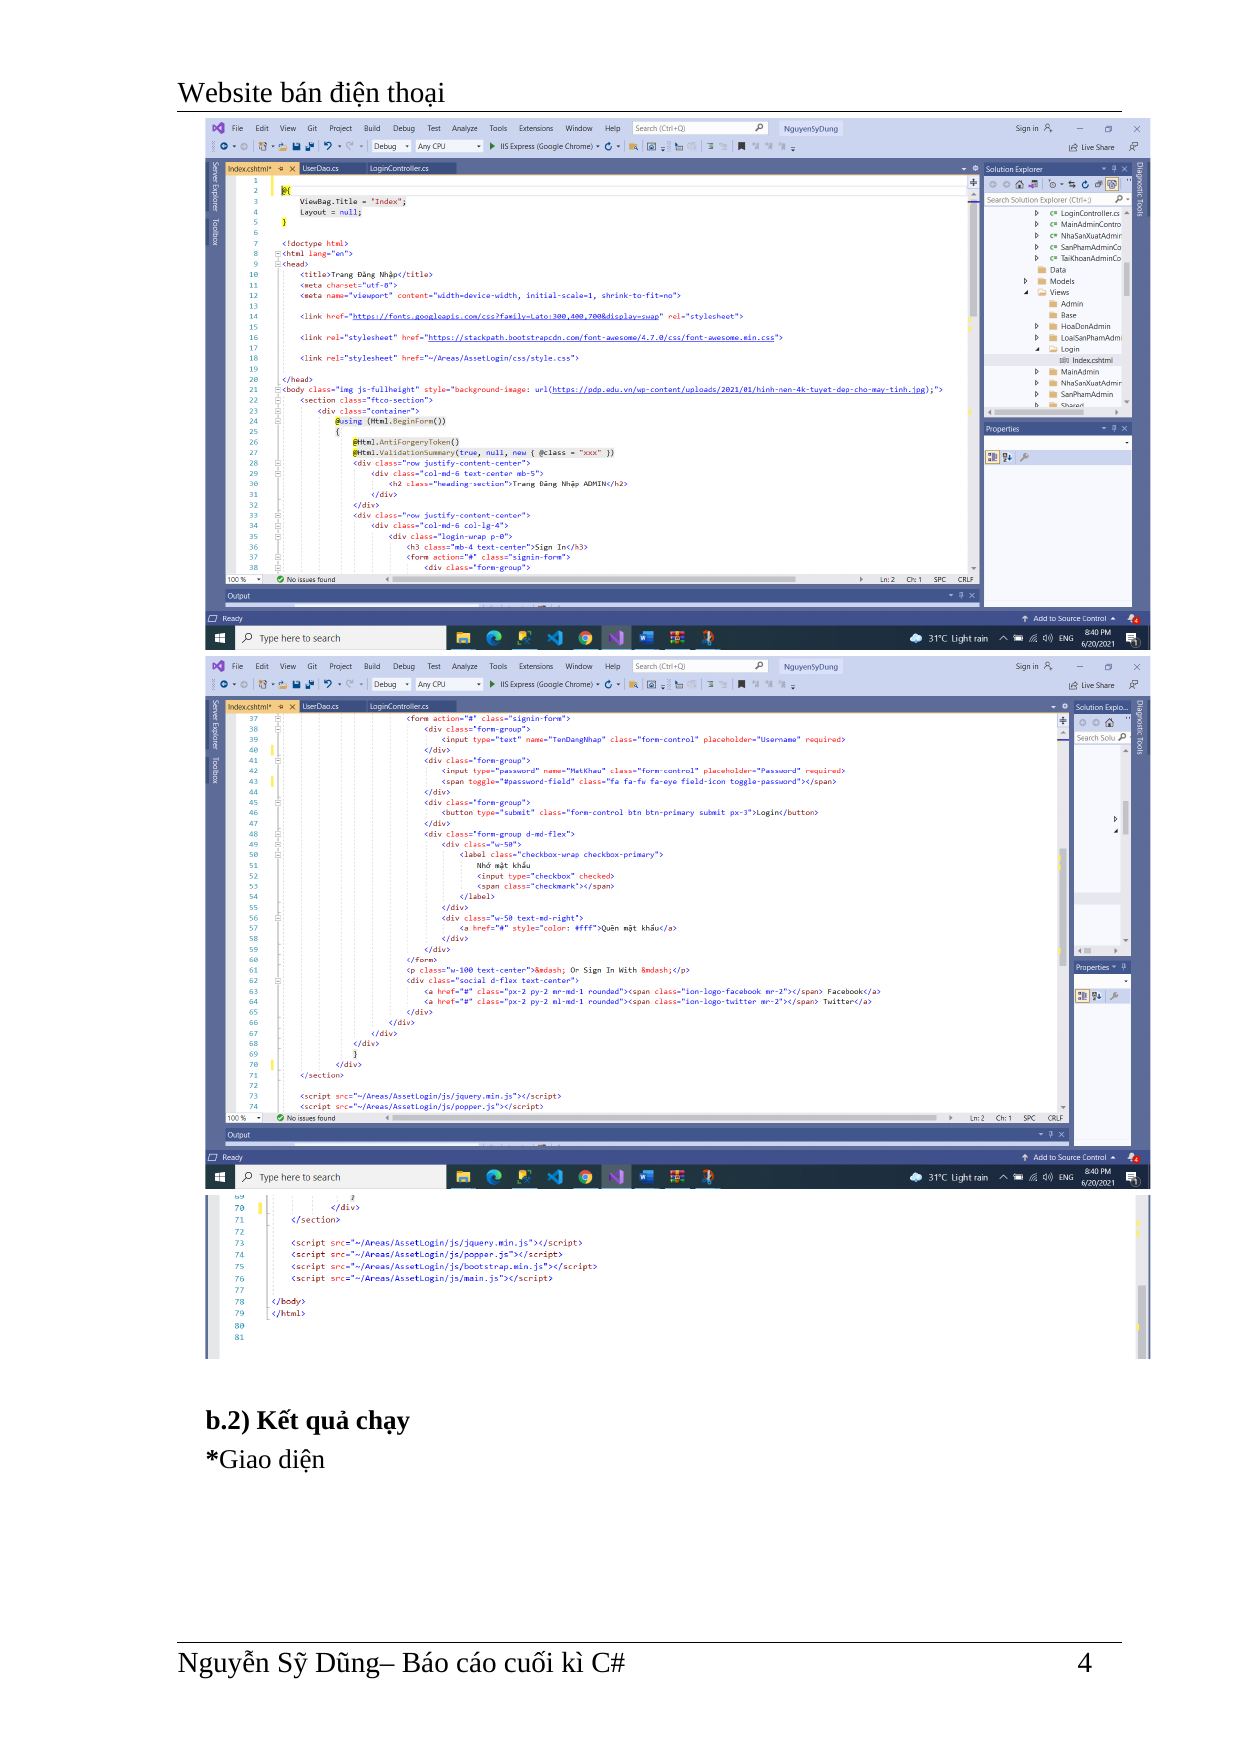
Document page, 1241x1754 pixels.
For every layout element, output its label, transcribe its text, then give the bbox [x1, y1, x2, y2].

list *Giao diện [205, 1443, 1122, 1474]
picture [205, 1195, 1151, 1359]
list b.2) Kết quả chạy [205, 1404, 1122, 1435]
picture [205, 656, 1151, 1189]
picture [205, 118, 1151, 650]
